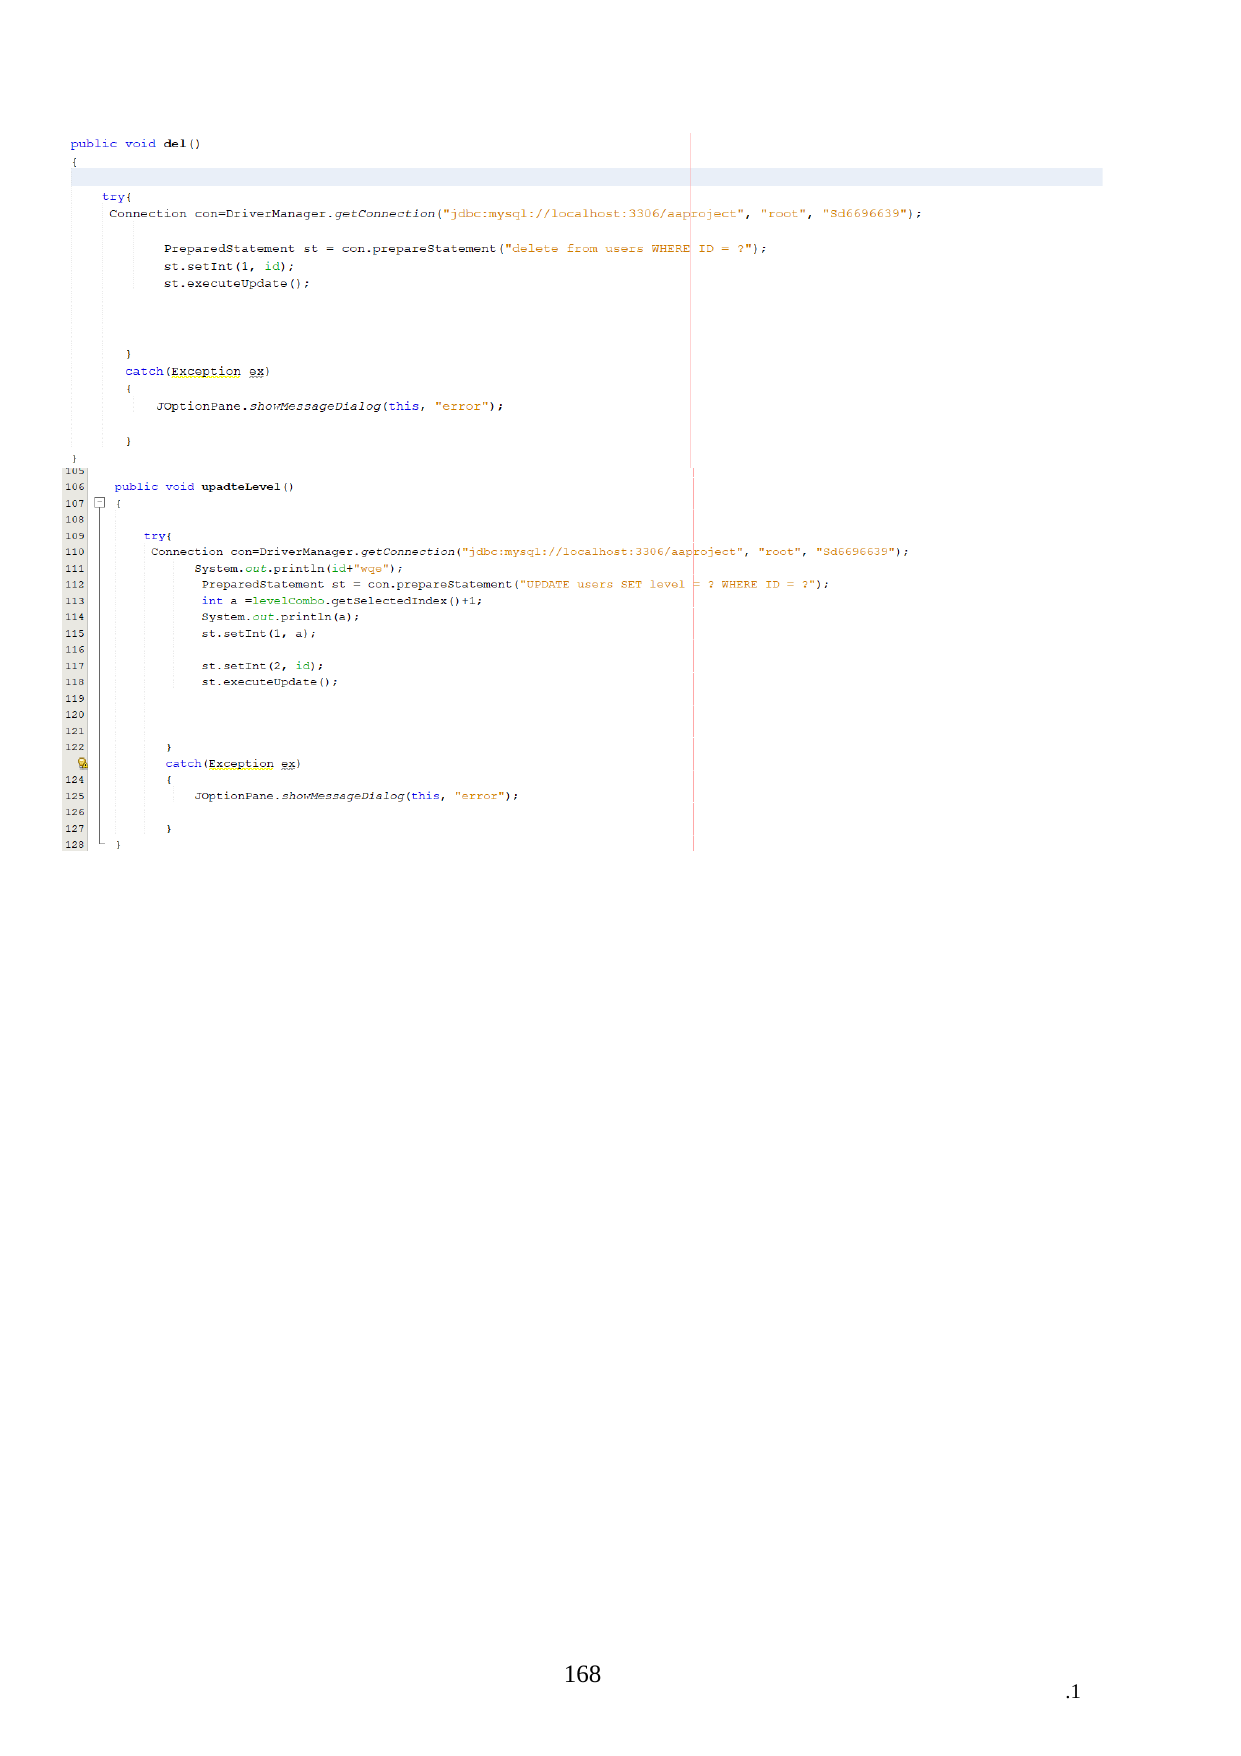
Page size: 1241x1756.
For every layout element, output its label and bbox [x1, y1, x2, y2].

picture [62, 133, 1103, 851]
